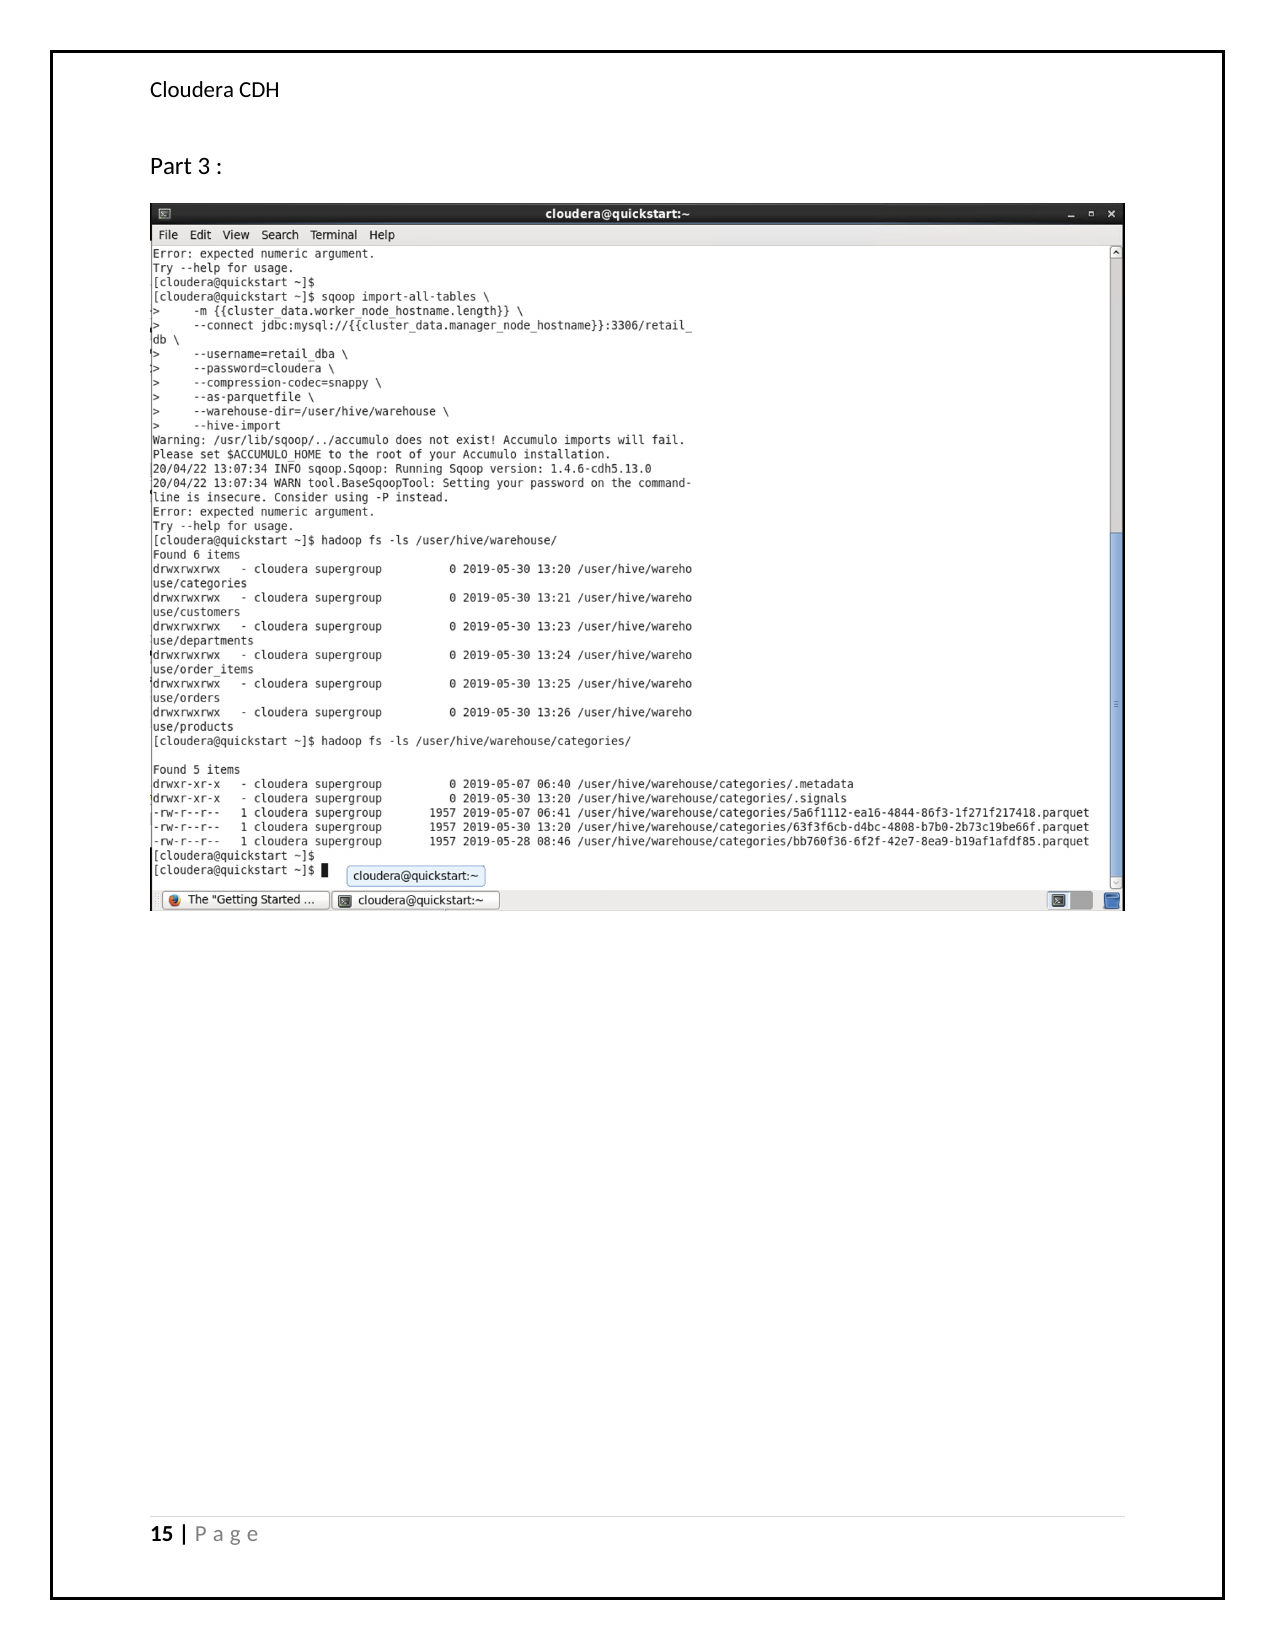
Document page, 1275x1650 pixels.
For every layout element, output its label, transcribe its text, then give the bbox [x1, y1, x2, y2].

text Part 3 : [150, 150, 1125, 181]
picture [150, 203, 1125, 911]
